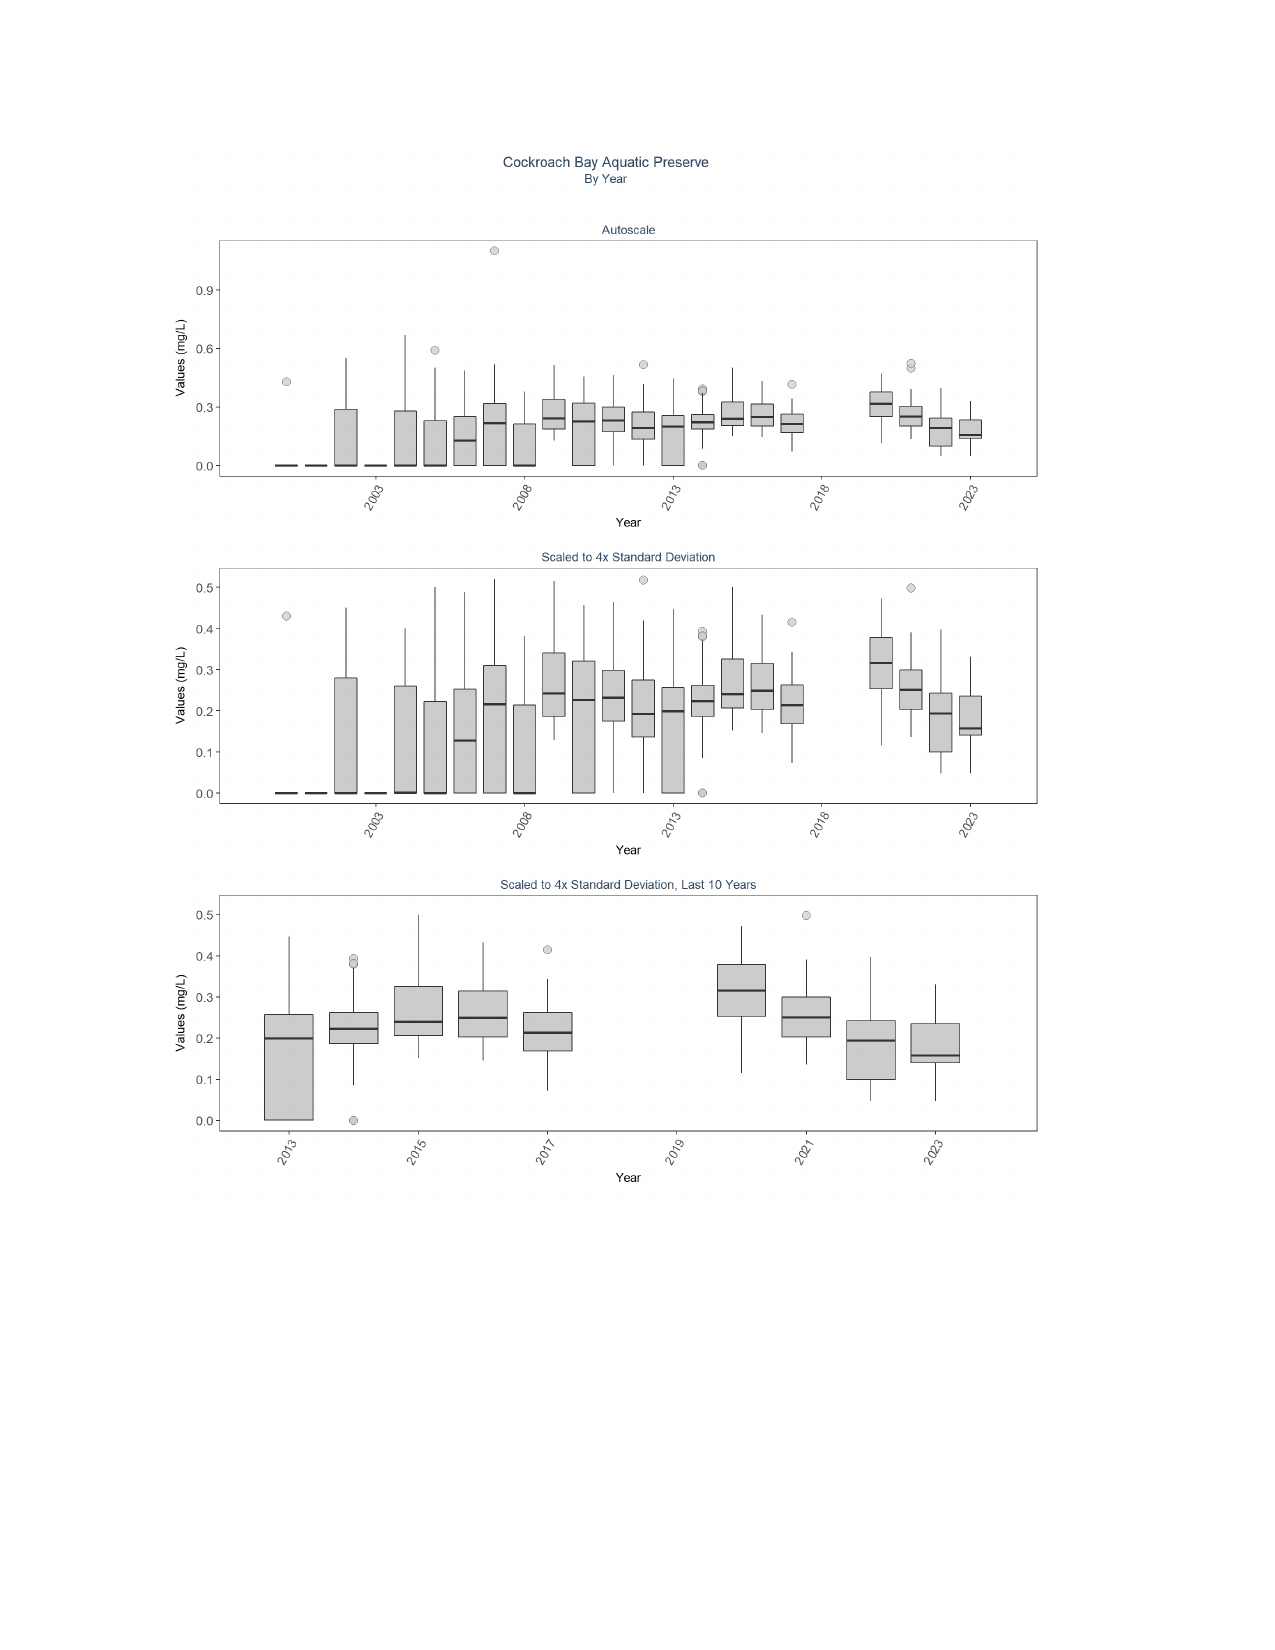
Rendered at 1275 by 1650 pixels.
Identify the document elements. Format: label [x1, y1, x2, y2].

picture [168, 150, 1044, 1200]
